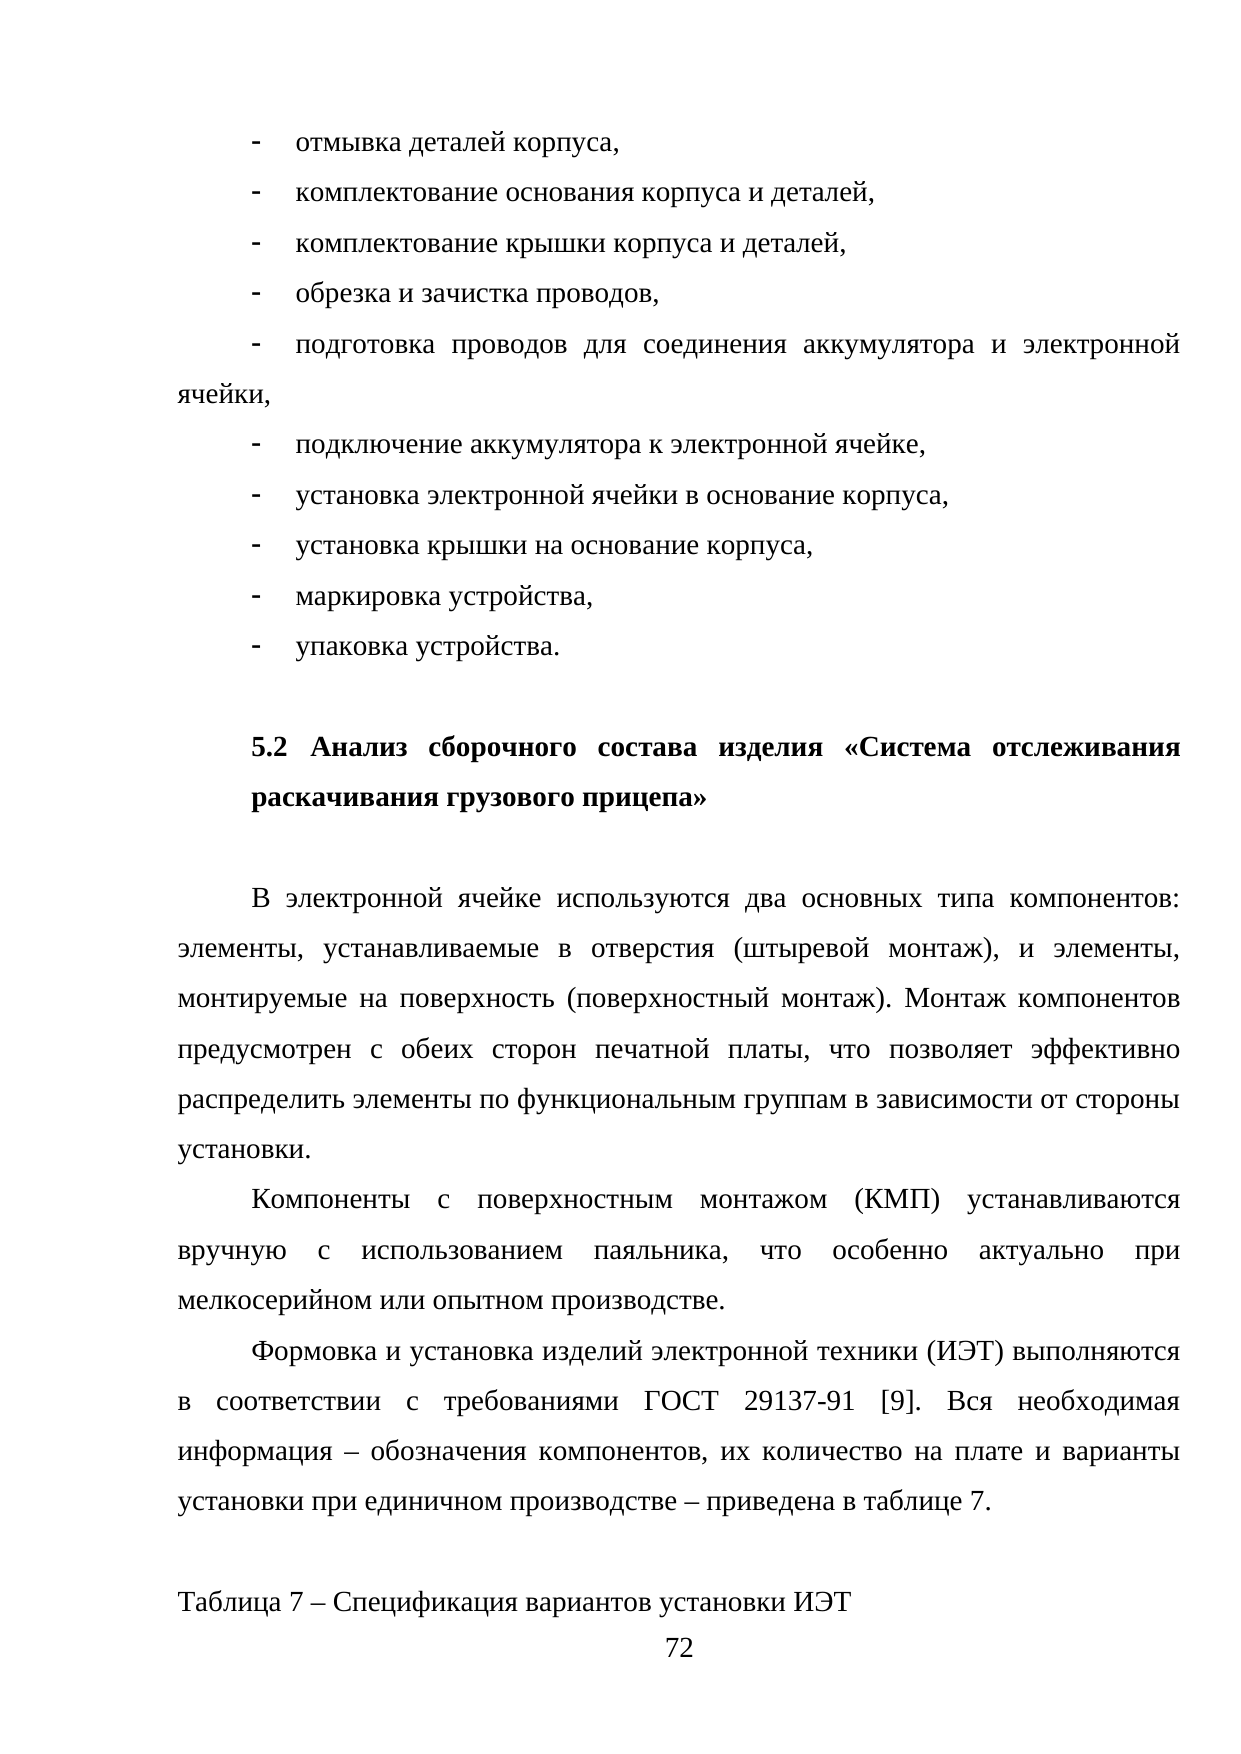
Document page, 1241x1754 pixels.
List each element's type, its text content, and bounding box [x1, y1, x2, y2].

list комплектование основания корпуса и деталей, [177, 174, 1181, 208]
text В электронной ячейке используются два основных типа компонентов: элементы, устанавливаемые в отверстия (штыревой монтаж), и элементы, монтируемые на поверхность (поверхностный монтаж). Монтаж компонентов предусмотрен с обеих сторон печатной платы, что позволяет эффективно распределить элементы по функциональным группам в зависимости от стороны установки. [177, 880, 1181, 1165]
list установка электронной ячейки в основание корпуса, [177, 477, 1181, 511]
list обрезка и зачистка проводов, [177, 275, 1181, 309]
text Формовка и установка изделий электронной техники (ИЭТ) выполняются в соответствии с требованиями ГОСТ 29137-91 [9]. Вся необходимая информация – обозначения компонентов, их количество на плате и варианты установки при единичном производстве – приведена в таблице 7. [177, 1333, 1181, 1517]
list отмывка деталей корпуса, [177, 124, 1181, 158]
list подключение аккумулятора к электронной ячейке, [177, 426, 1181, 460]
subtitle 5.2 Анализ сборочного состава изделия «Система отслеживания раскачивания грузового прицепа» [251, 729, 1181, 813]
text Компоненты с поверхностным монтажом (КМП) устанавливаются вручную с использованием паяльника, что особенно актуально при мелкосерийном или опытном производстве. [177, 1182, 1181, 1316]
list установка крышки на основание корпуса, [177, 527, 1181, 561]
list маркировка устройства, [177, 578, 1181, 611]
list упаковка устройства. [177, 628, 1181, 662]
text Таблица 7 – Спецификация вариантов установки ИЭТ [177, 1584, 1181, 1618]
list подготовка проводов для соединения аккумулятора и электронной ячейки, [177, 326, 1181, 410]
list комплектование крышки корпуса и деталей, [177, 225, 1181, 258]
